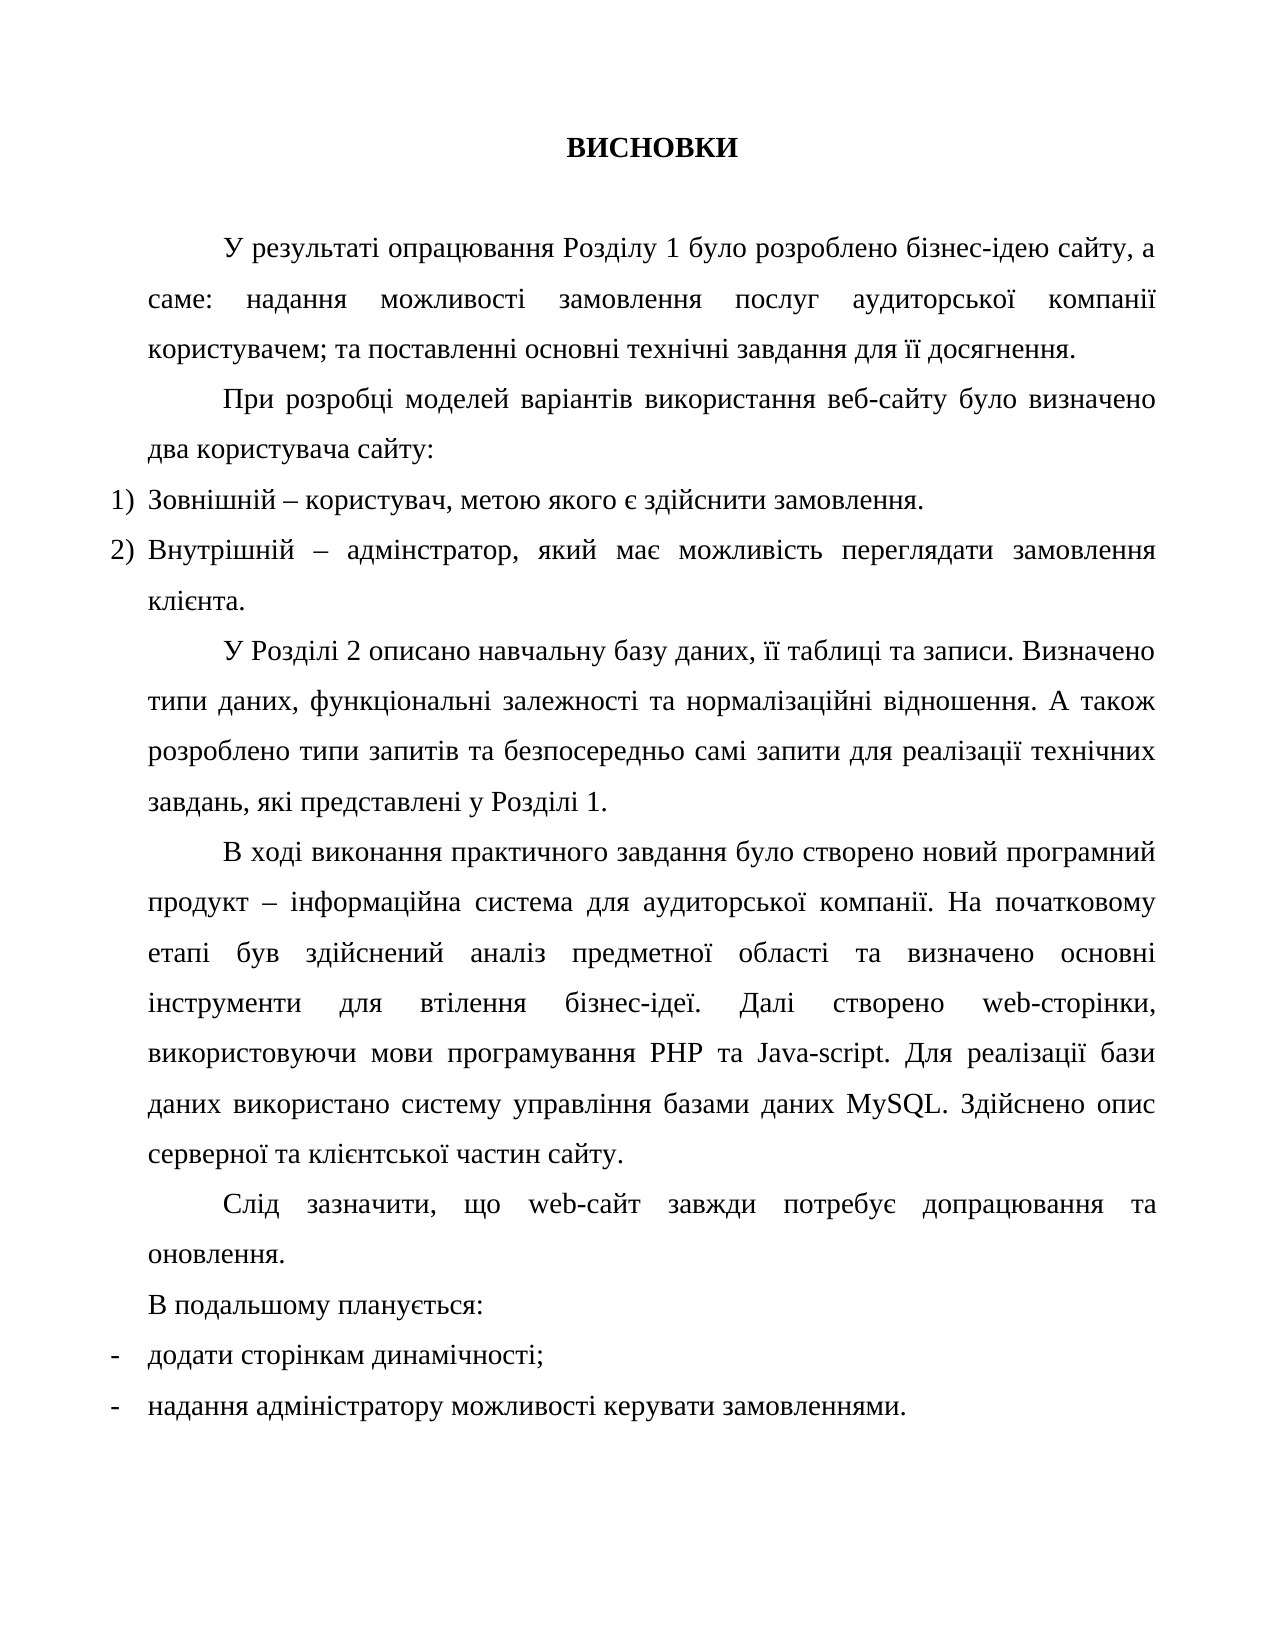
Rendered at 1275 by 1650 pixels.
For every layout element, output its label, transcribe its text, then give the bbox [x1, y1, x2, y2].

text В подальшому планується: [148, 1287, 1157, 1321]
text Слід зазначити, що web-сайт завжди потребує допрацювання та оновлення. [148, 1186, 1157, 1270]
text У результаті опрацювання Розділу 1 було розроблено бізнес-ідею сайту, а саме: надання можливості замовлення послуг аудиторської компанії користувачем; та поставленні основні технічні завдання для її досягнення. [148, 230, 1157, 364]
text В ході виконання практичного завдання було створено новий програмний продукт – інформаційна система для аудиторської компанії. На початковому етапі був здійснений аналіз предметної області та визначено основні інструменти для втілення бізнес-ідеї. Далі створено web-сторінки, використовуючи мови програмування PHP та Java-script. Для реалізації бази даних використано систему управління базами даних MySQL. Здійснено опис серверної та клієнтської частин сайту. [148, 834, 1157, 1169]
text При розробці моделей варіантів використання веб-сайту було визначено два користувача сайту: [148, 381, 1157, 465]
text ВИСНОВКИ [148, 130, 1157, 163]
list надання адміністратору можливості керувати замовленнями. [110, 1388, 1157, 1421]
list Зовнішній – користувач, метою якого є здійснити замовлення. [110, 482, 1157, 516]
text У Розділі 2 описано навчальну базу даних, її таблиці та записи. Визначено типи даних, функціональні залежності та нормалізаційні відношення. А також розроблено типи запитів та безпосередньо самі запити для реалізації технічних завдань, які представлені у Розділі 1. [148, 633, 1157, 817]
list додати сторінкам динамічності; [110, 1337, 1157, 1371]
list Внутрішній – адмінстратор, який має можливість переглядати замовлення клієнта. [110, 532, 1157, 616]
